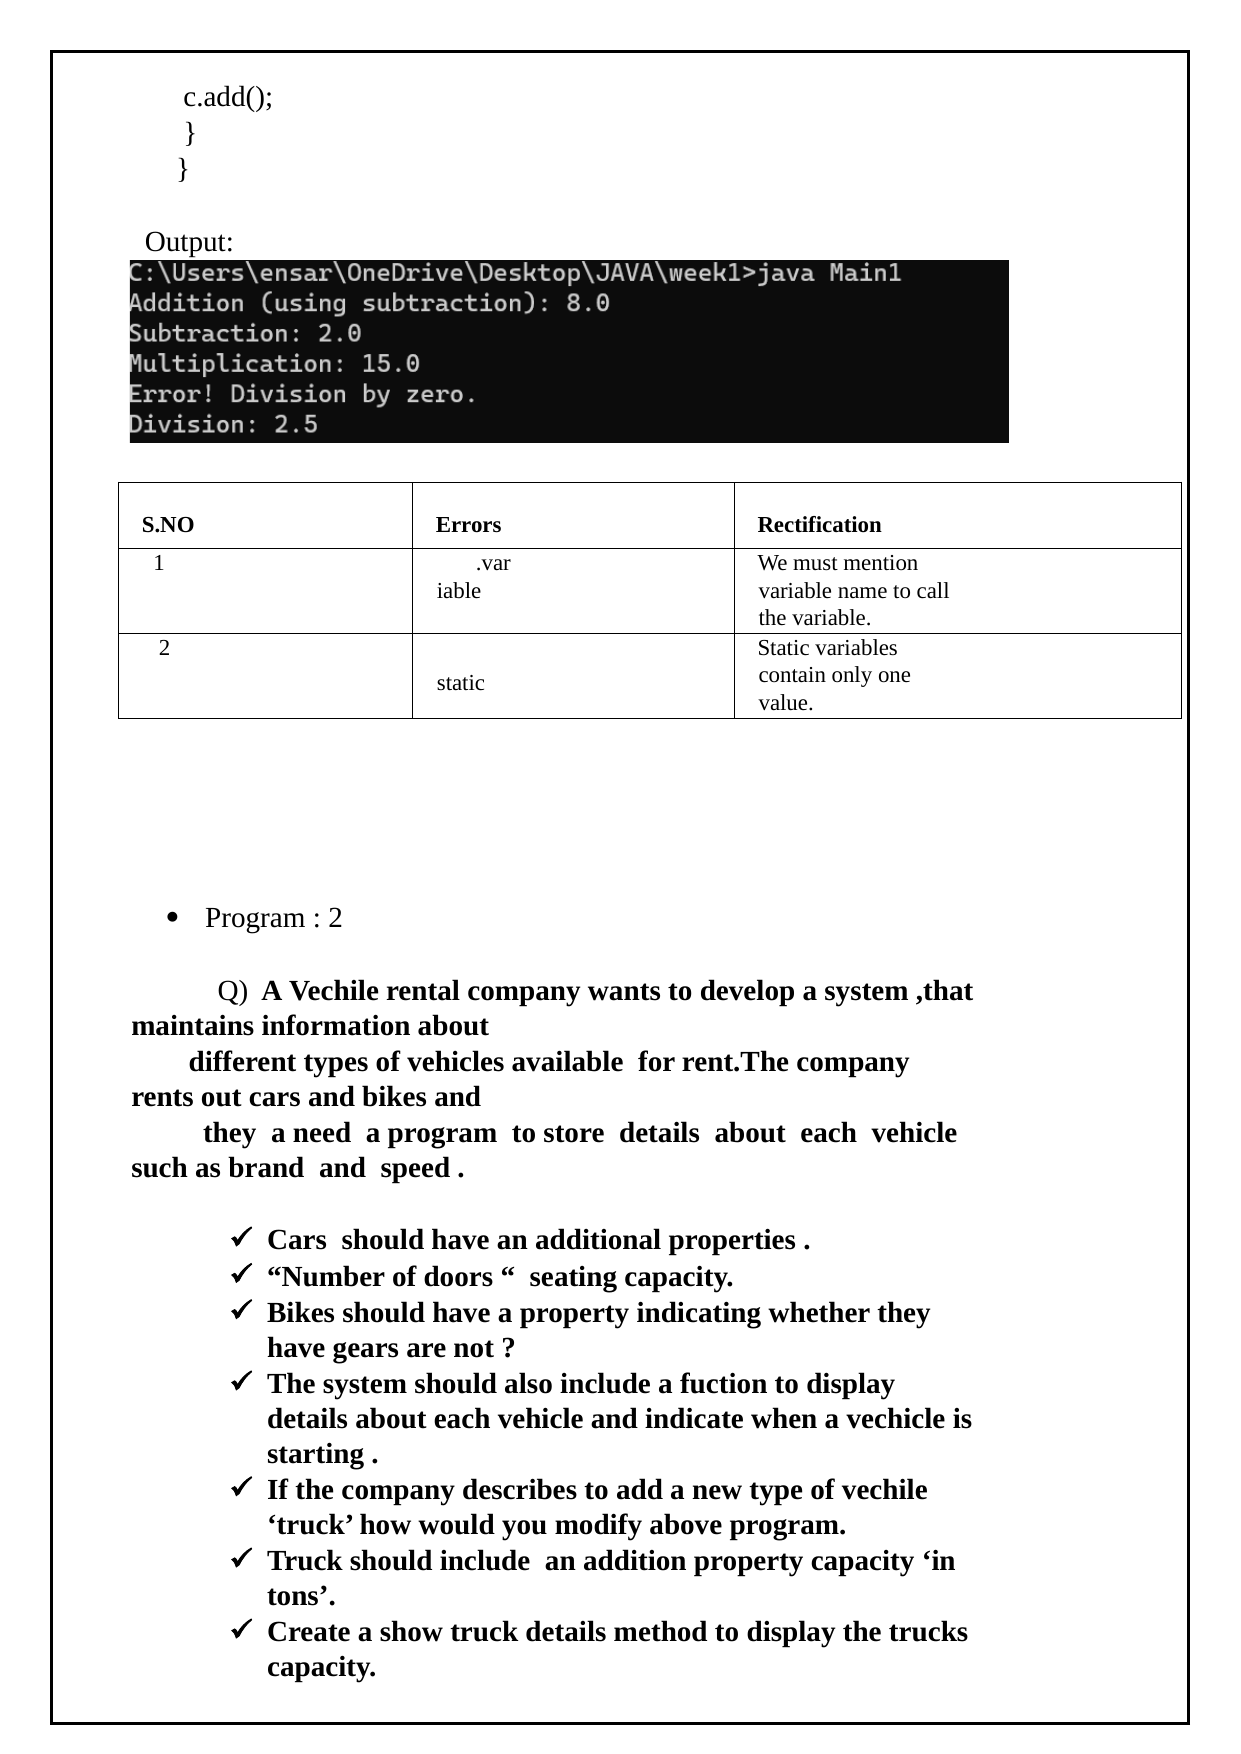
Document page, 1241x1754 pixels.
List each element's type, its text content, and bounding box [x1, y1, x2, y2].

list Truck should include an addition property capacity ‘in tons’. [229, 1543, 975, 1612]
table_cell 1 [119, 549, 412, 633]
list “Number of doors “ seating capacity. [229, 1259, 975, 1292]
table_cell We must mention variable name to call the variable. [735, 549, 1181, 633]
list Bikes should have a property indicating whether they have gears are not ? [229, 1295, 975, 1363]
list If the company describes to add a new type of vechile ‘truck’ how would you modify above program. [229, 1472, 975, 1541]
text } [176, 115, 975, 149]
table_cell Static variables contain only one value. [735, 634, 1181, 718]
table_header Rectification [735, 483, 1181, 548]
table_header S.NO [119, 483, 412, 548]
list Program : 2 [167, 900, 975, 934]
table_cell .variable [413, 549, 734, 633]
text different types of vehicles available for rent.The company rents out cars and bikes and [130, 1044, 975, 1112]
list Cars should have an additional properties . [229, 1222, 975, 1256]
table_header Errors [413, 483, 734, 548]
table_cell 2 [119, 634, 412, 718]
picture [129, 260, 1009, 443]
text c.add(); [176, 79, 975, 113]
text } [176, 152, 975, 185]
list The system should also include a fuction to display details about each vehicle and indicate when a vechicle is starting . [229, 1366, 975, 1469]
table_cell static [413, 634, 734, 718]
list Create a show truck details method to display the trucks capacity. [229, 1614, 975, 1683]
text Q) A Vechile rental company wants to develop a system ,that maintains information about [130, 973, 975, 1041]
text they a need a program to store details about each vehicle such as brand and speed . [130, 1115, 975, 1183]
text Output: [130, 224, 975, 258]
